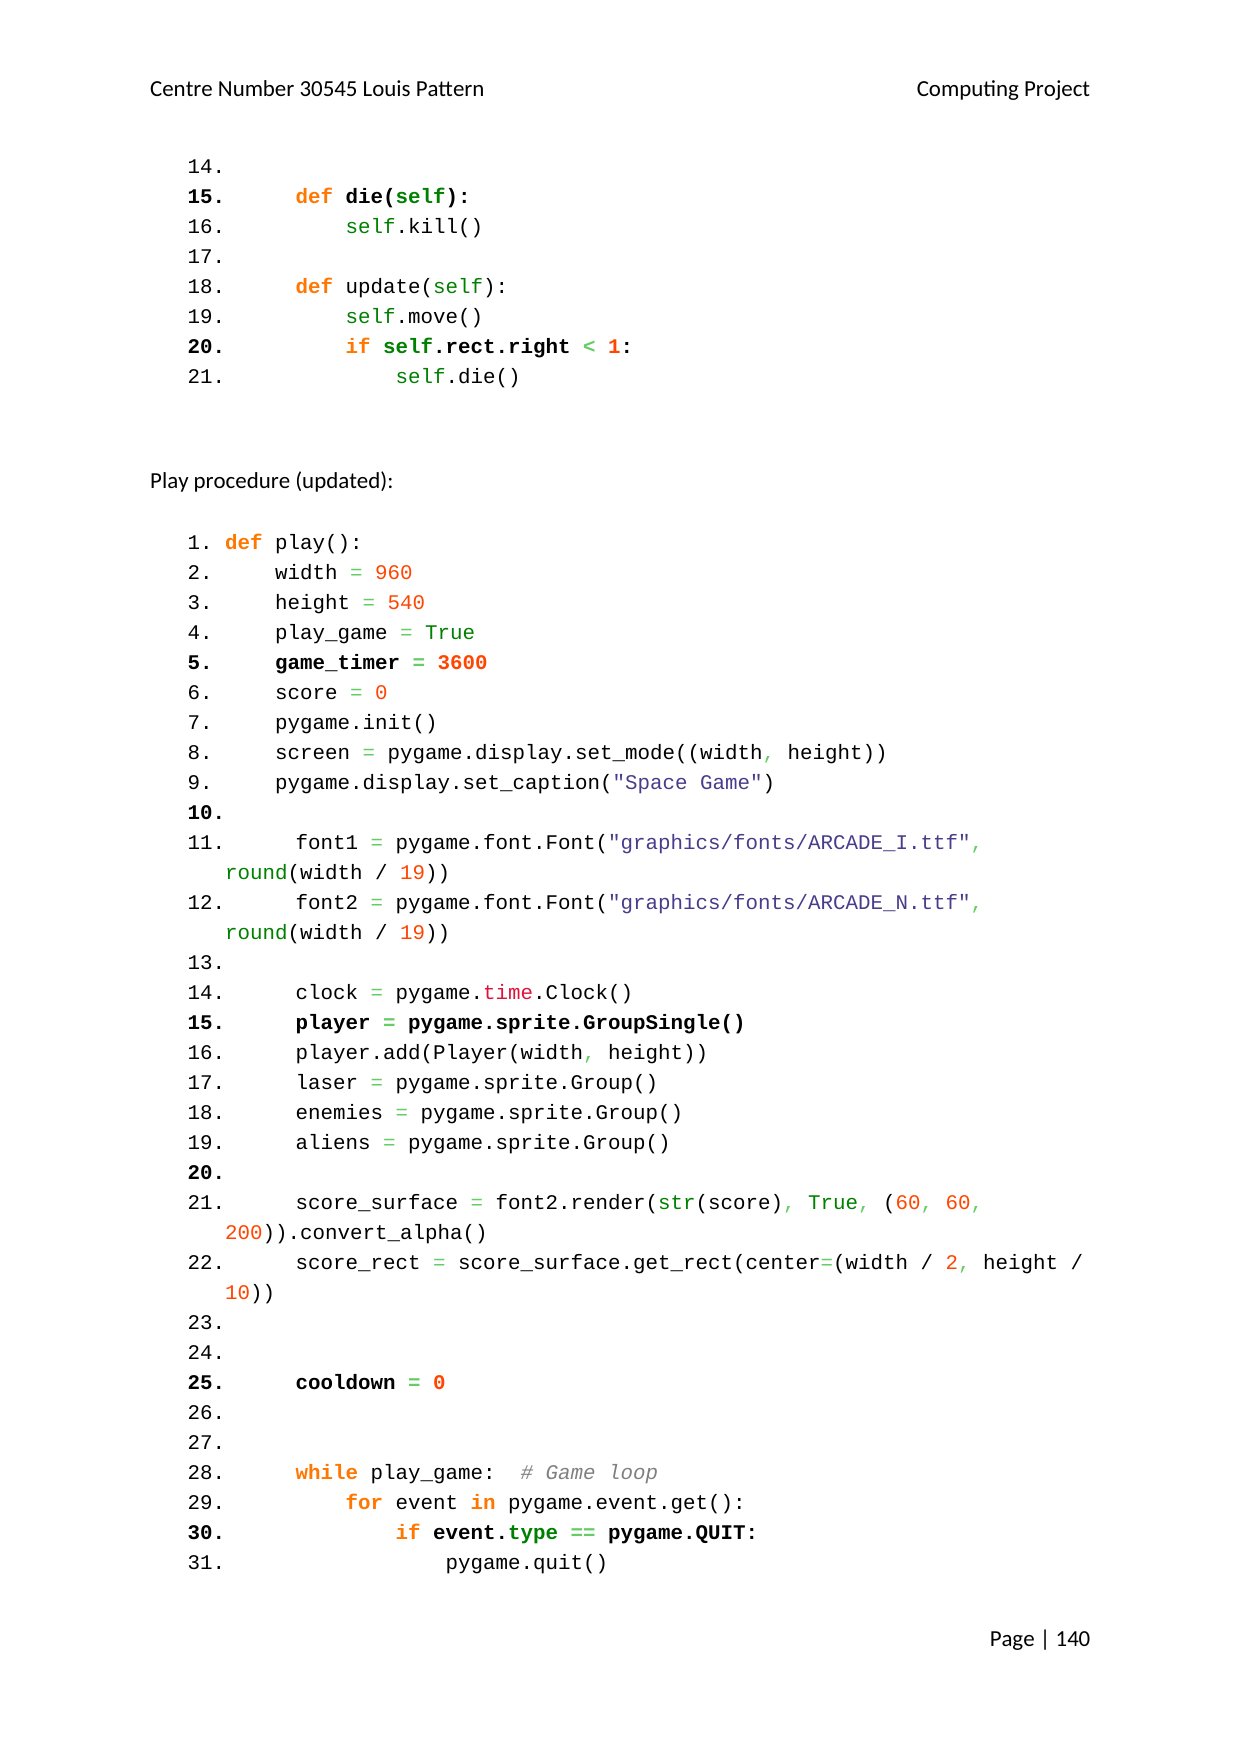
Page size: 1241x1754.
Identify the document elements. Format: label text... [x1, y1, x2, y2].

list score_surface = font2.render(str(score), True, (60, 60, 200)).convert_alpha() [187, 1185, 1090, 1245]
list width = 960 [187, 555, 1090, 585]
list screen = pygame.display.set_mode((width, height)) [187, 735, 1090, 765]
list self.die() [187, 360, 1090, 390]
list cooldown = 0 [187, 1365, 1090, 1395]
list def play(): [187, 525, 1090, 555]
list font1 = pygame.font.Font("graphics/fonts/ARCADE_I.ttf", round(width / 19)) [187, 825, 1090, 885]
list self.kill() [187, 210, 1090, 240]
list game_timer = 3600 [187, 645, 1090, 675]
list play_game = True [187, 615, 1090, 645]
list score = 0 [187, 675, 1090, 705]
list if event.type == pygame.QUIT: [187, 1515, 1090, 1545]
list player = pygame.sprite.GroupSingle() [187, 1005, 1090, 1035]
list pygame.quit() [187, 1545, 1090, 1575]
list laser = pygame.sprite.Group() [187, 1065, 1090, 1095]
list pygame.display.set_caption("Space Game") [187, 765, 1090, 795]
list for event in pygame.event.get(): [187, 1485, 1090, 1515]
list if self.rect.right < 1: [187, 330, 1090, 360]
list clock = pygame.time.Clock() [187, 975, 1090, 1005]
list font2 = pygame.font.Font("graphics/fonts/ARCADE_N.ttf", round(width / 19)) [187, 885, 1090, 945]
list enemies = pygame.sprite.Group() [187, 1095, 1090, 1125]
list def die(self): [187, 180, 1090, 210]
list player.add(Player(width, height)) [187, 1035, 1090, 1065]
list aliens = pygame.sprite.Group() [187, 1125, 1090, 1155]
list score_rect = score_surface.get_rect(center=(width / 2, height / 10)) [187, 1245, 1090, 1305]
list pygame.init() [187, 705, 1090, 735]
list height = 540 [187, 585, 1090, 615]
list def update(self): [187, 270, 1090, 300]
list self.move() [187, 300, 1090, 330]
list while play_game: # Game loop [187, 1455, 1090, 1485]
text Play procedure (updated): [150, 466, 1090, 494]
